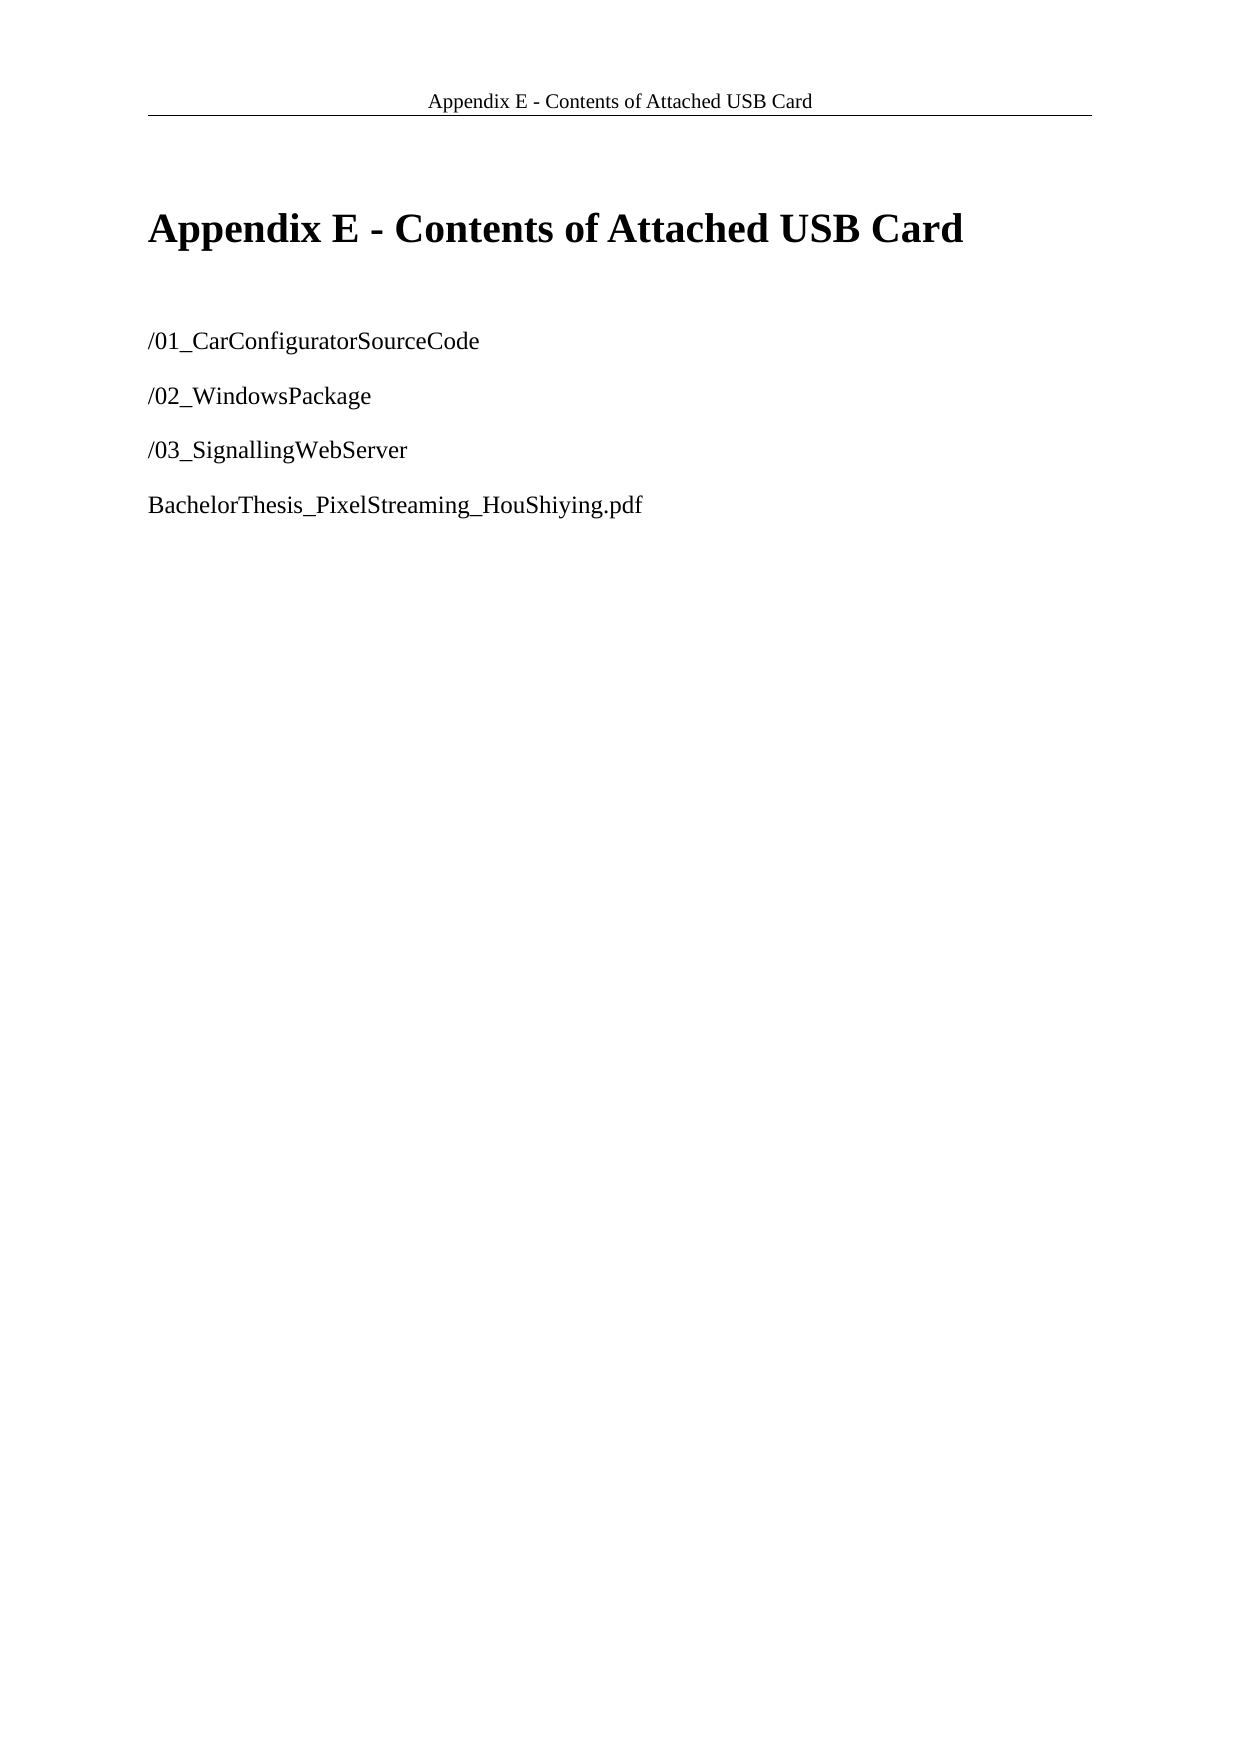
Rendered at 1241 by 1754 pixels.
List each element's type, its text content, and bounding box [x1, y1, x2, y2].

text /03_SignallingWebServer [148, 433, 1092, 466]
subtitle Appendix E - Contents of Attached USB Card [148, 194, 1092, 259]
text BachelorThesis_PixelStreaming_HouShiying.pdf [148, 488, 1092, 520]
text /01_CarConfiguratorSourceCode [148, 324, 1092, 357]
text /02_WindowsPackage [148, 379, 1092, 411]
